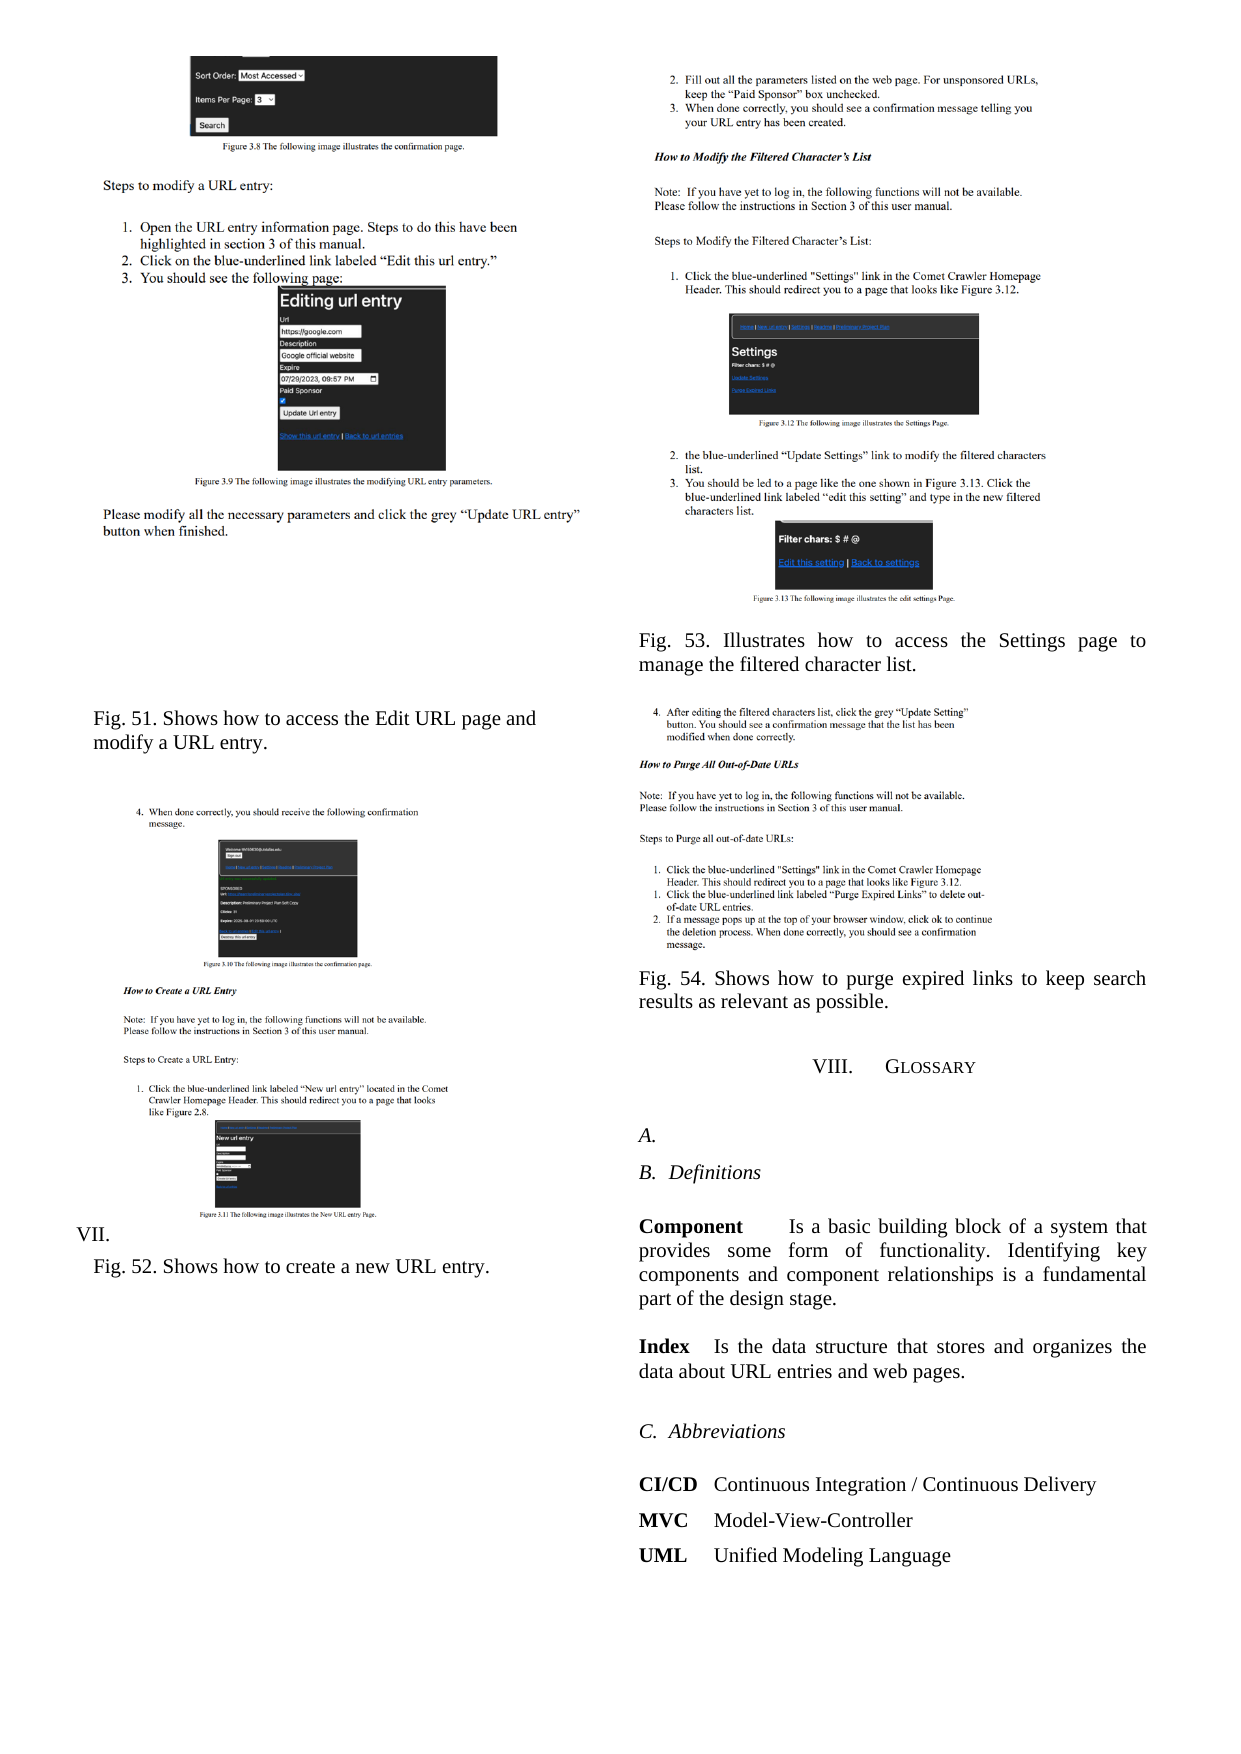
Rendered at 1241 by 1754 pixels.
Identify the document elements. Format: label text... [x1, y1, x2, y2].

text modify a URL entry. [93, 730, 601, 754]
picture [115, 795, 458, 1241]
text CI/CD Continuous Integration / Continuous Delivery [639, 1473, 1147, 1496]
text Fig. 52. Shows how to create a new URL entry. [93, 1254, 601, 1278]
text Component Is a basic building block of a system that provides some form of functionality. Identifying key components and component relationships is a fundamental part of the design stage. [639, 1214, 1147, 1310]
picture [638, 56, 1072, 628]
picture [638, 700, 1004, 966]
text Fig. 51. Shows how to access the Edit URL page and [93, 706, 601, 730]
picture [93, 56, 600, 566]
subtitle Abbreviations [639, 1419, 1147, 1443]
subtitle Definitions [639, 1160, 1147, 1184]
text UML Unified Modeling Language [639, 1544, 1147, 1567]
text Fig. 53. Illustrates how to access the Settings page to manage the filtered character list. [639, 628, 1147, 676]
text Index Is the data structure that stores and organizes the data about URL entries and web pages. [639, 1334, 1147, 1383]
subtitle Glossary [639, 1054, 1147, 1078]
text MVC Model-View-Controller [639, 1509, 1147, 1532]
text Fig. 54. Shows how to purge expired links to keep search results as relevant as possible. [639, 965, 1147, 1013]
